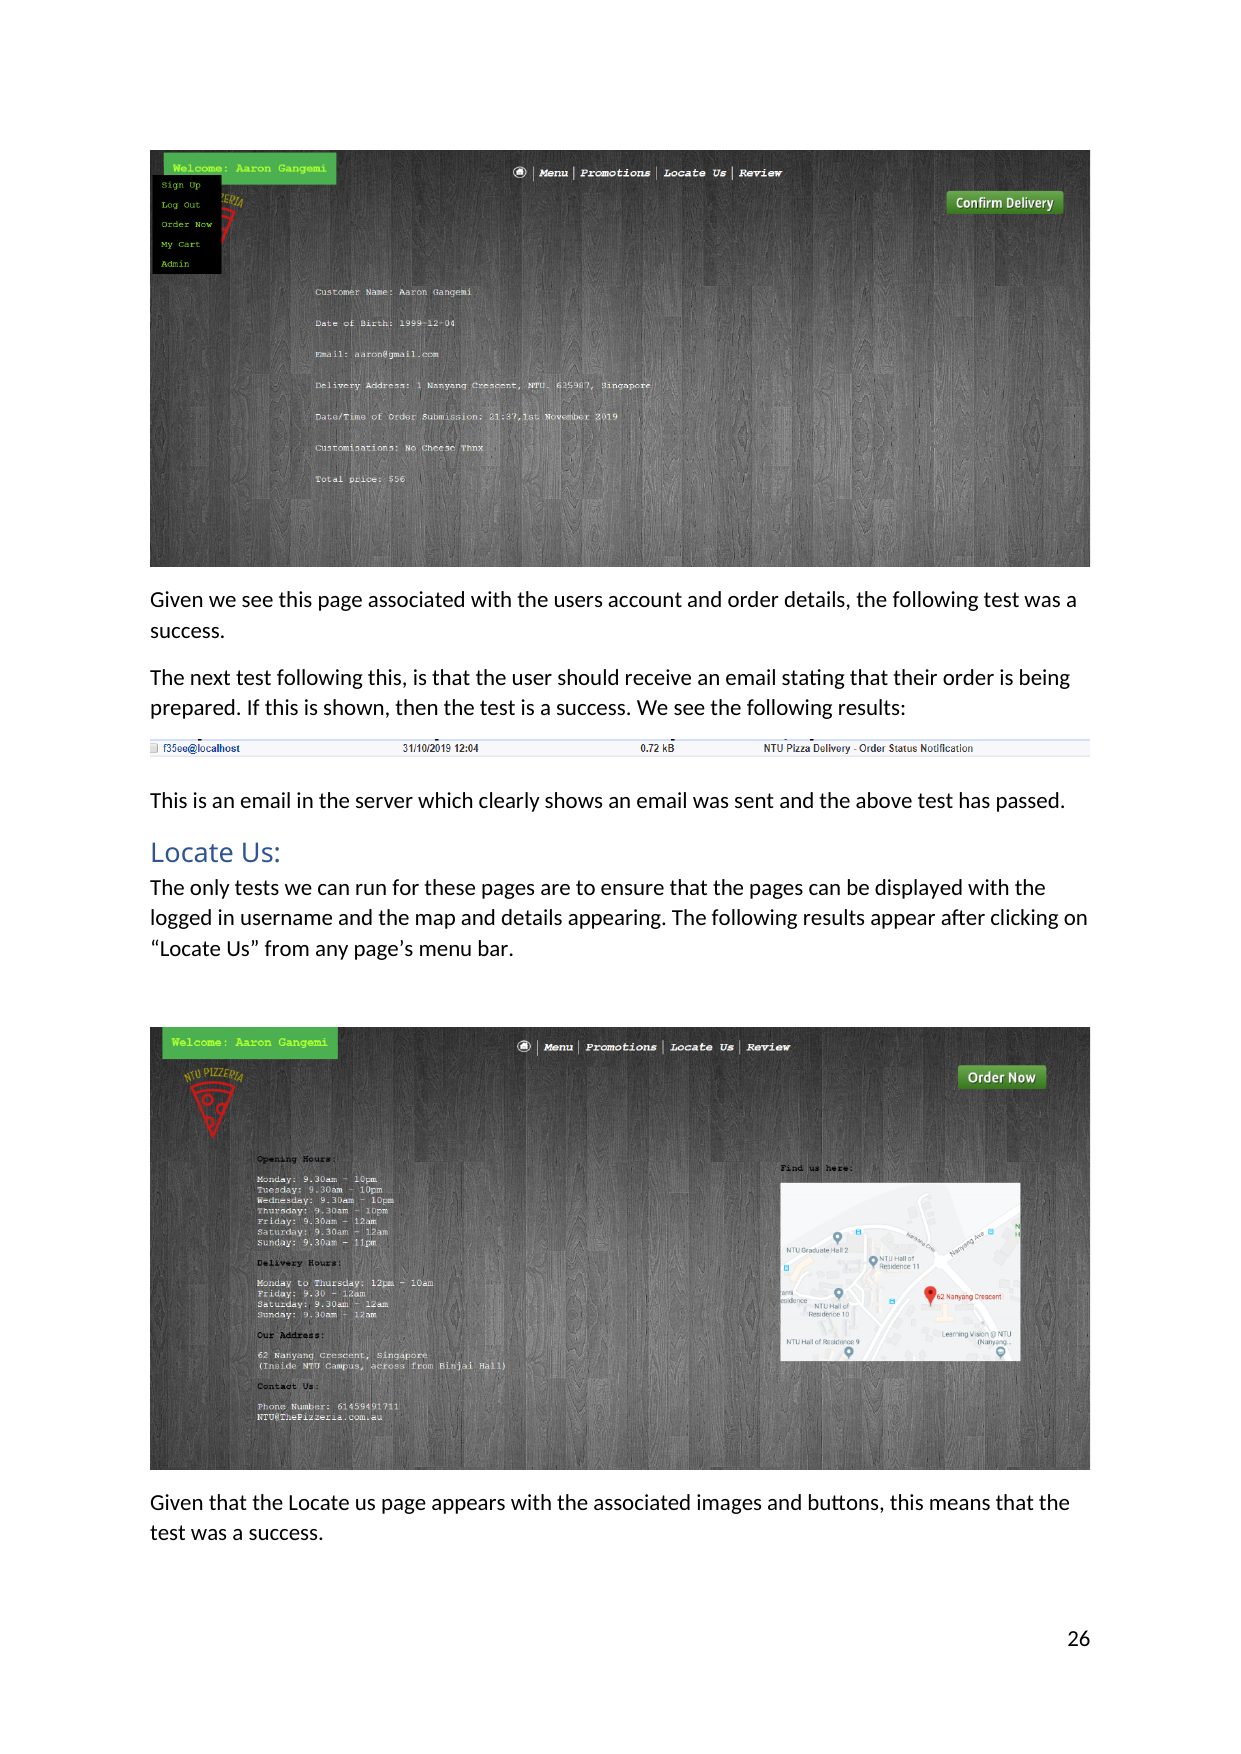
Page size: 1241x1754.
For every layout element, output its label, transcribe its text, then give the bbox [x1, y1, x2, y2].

text Given we see this page associated with the users account and order details, the following test was a success. [150, 586, 1090, 644]
picture [150, 150, 1091, 567]
subtitle Locate Us: [150, 833, 1090, 870]
text Given that the Locate us page appears with the associated images and buttons, this means that the test was a success. [150, 1488, 1090, 1546]
text The next test following this, is that the user should receive an email stating that their order is being prepared. If this is shown, then the test is a success. We see the following results: [150, 663, 1090, 721]
picture [150, 1027, 1091, 1470]
picture [150, 739, 1090, 757]
text This is an email in the server which clearly shows an email was sent and the above test has passed. [150, 787, 1090, 815]
text The only tests we can run for these pages are to ensure that the pages can be displayed with the logged in username and the map and details appearing. The following results appear after clicking on “Locate Us” from any page’s menu bar. [150, 873, 1090, 962]
